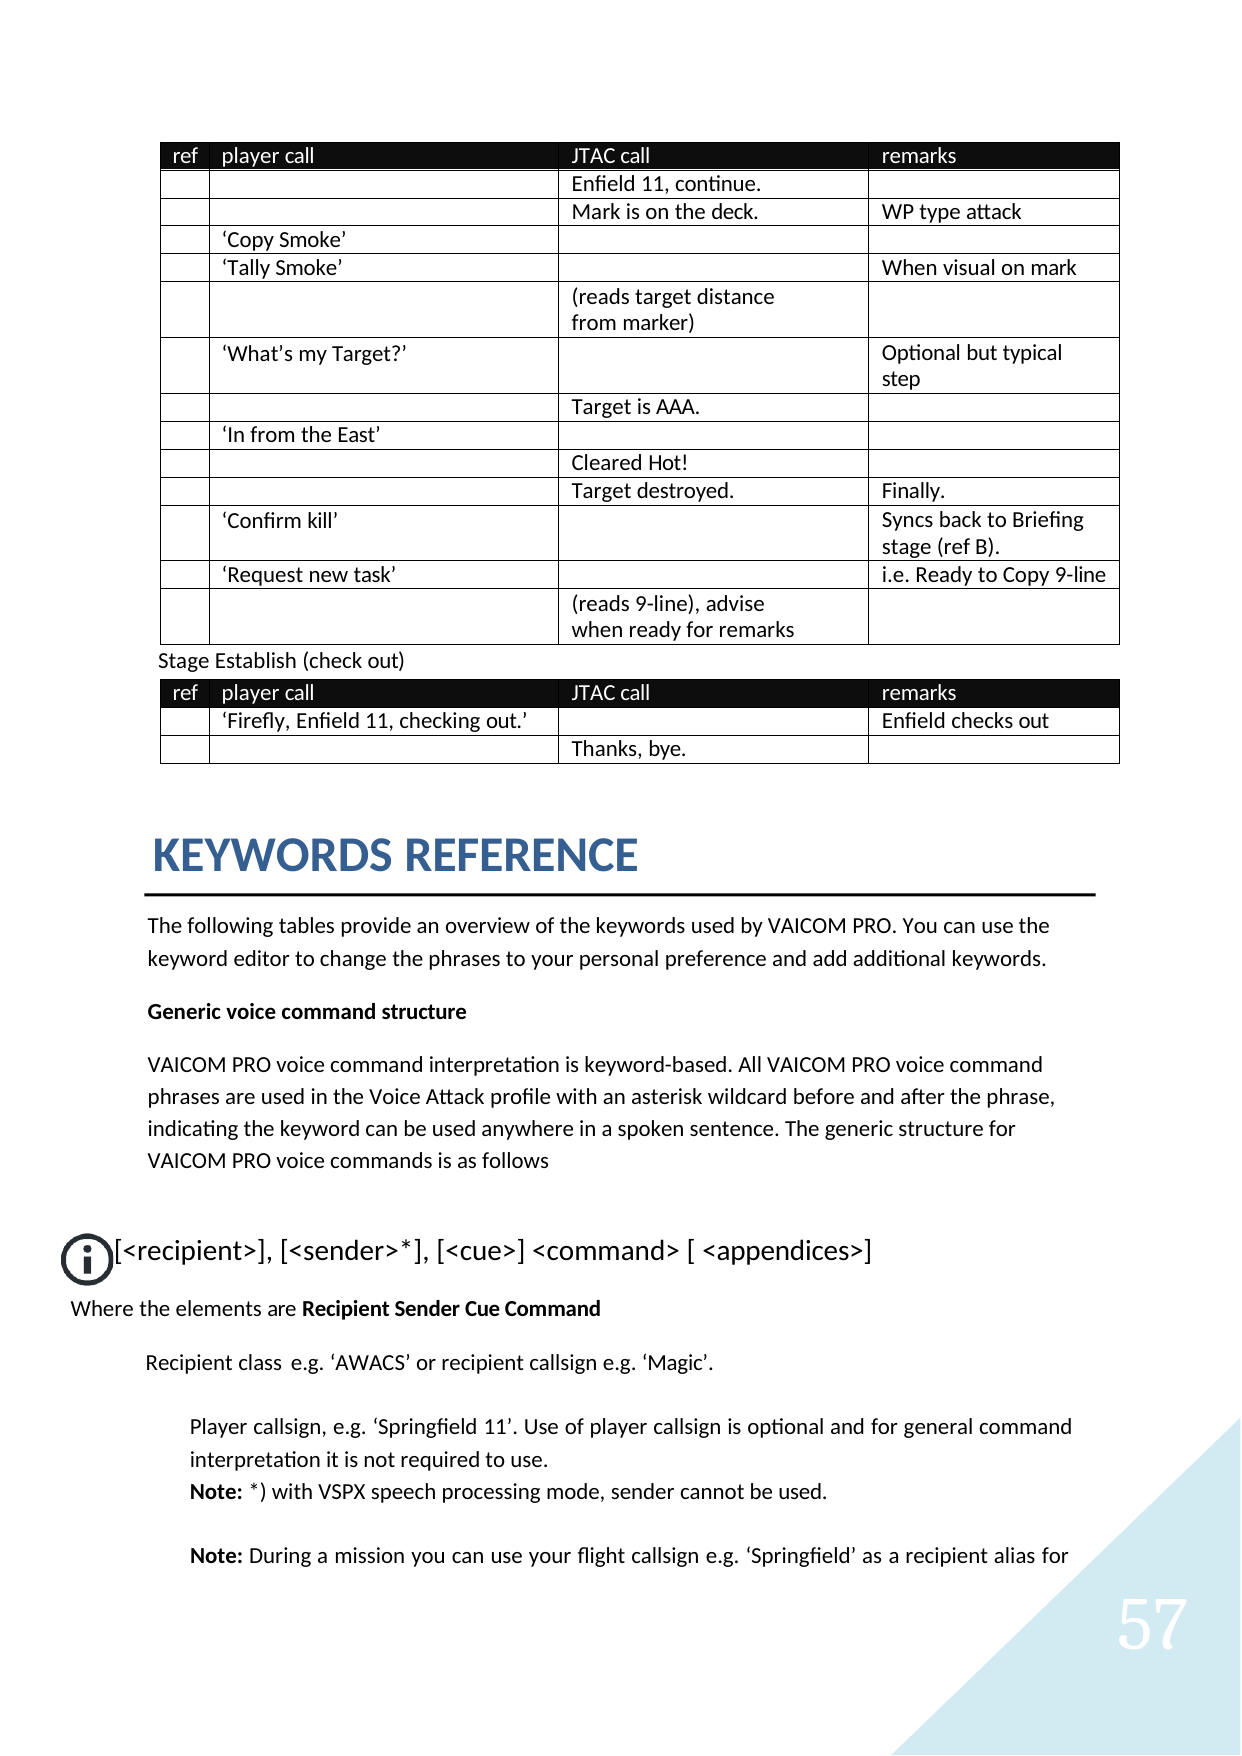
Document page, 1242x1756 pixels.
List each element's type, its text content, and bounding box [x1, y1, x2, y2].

table_cell [161, 422, 209, 449]
table_cell [869, 589, 1119, 644]
table_cell [161, 226, 209, 253]
table_header player call [210, 680, 558, 707]
table_cell [559, 422, 868, 449]
table_cell [869, 282, 1119, 337]
table_header ref [161, 680, 209, 707]
table_cell Finally. [869, 478, 1119, 504]
table_cell [559, 506, 868, 560]
table_cell [161, 254, 209, 281]
table_cell [869, 422, 1119, 449]
table_cell [161, 561, 209, 588]
table_cell [869, 171, 1119, 197]
picture [61, 1233, 114, 1286]
table_cell (reads target distance from marker) [559, 282, 868, 337]
table_cell ‘What’s my Target?’ [210, 338, 558, 393]
text Recipient class e.g. ‘AWACS’ or recipient callsign e.g. ‘Magic’. [114, 1348, 1131, 1376]
table_cell [210, 589, 558, 644]
table_cell Target destroyed. [559, 478, 868, 504]
table_cell [210, 478, 558, 504]
table_cell [869, 394, 1119, 421]
table_cell [869, 736, 1119, 762]
table_cell ‘Copy Smoke’ [210, 226, 558, 253]
table_header remarks [869, 680, 1119, 707]
table_cell Optional but typical step [869, 338, 1119, 393]
table_cell [559, 338, 868, 393]
table_cell [210, 736, 558, 762]
table_cell [161, 282, 209, 337]
table_cell [869, 450, 1119, 477]
table_cell [161, 478, 209, 504]
table_cell [161, 589, 209, 644]
table_cell [161, 171, 209, 197]
table_cell Target is AAA. [559, 394, 868, 421]
table_cell Syncs back to Briefing stage (ref B). [869, 506, 1119, 560]
table_cell [161, 394, 209, 421]
table_cell [210, 171, 558, 197]
table_cell [210, 450, 558, 477]
subtitle Generic voice command structure [147, 997, 1131, 1025]
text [189, 1541, 1070, 1569]
table_cell [161, 450, 209, 477]
table_cell [161, 506, 209, 560]
table_cell Thanks, bye. [559, 736, 868, 762]
table_cell Mark is on the deck. [559, 199, 868, 225]
table_cell Enfield checks out [869, 708, 1119, 734]
table_cell ‘Tally Smoke’ [210, 254, 558, 281]
table_cell i.e. Ready to Copy 9-line [869, 561, 1119, 588]
table_cell [559, 226, 868, 253]
table_cell [161, 199, 209, 225]
table_cell [210, 282, 558, 337]
text Player callsign, e.g. ‘Springfield 11’. Use of player callsign is optional and for general command interpretation it is not required to use. [189, 1412, 1073, 1473]
table_cell When visual on mark [869, 254, 1119, 281]
table_cell ‘Confirm kill’ [210, 506, 558, 560]
table_cell WP type attack [869, 199, 1119, 225]
table_header player call [210, 143, 558, 169]
table_cell ‘Request new task’ [210, 561, 558, 588]
table_cell ‘Firefly, Enfield 11, checking out.’ [210, 708, 558, 734]
table_header JTAC call [559, 143, 868, 169]
table_cell [869, 226, 1119, 253]
subtitle KEYWORDS REFERENCE [39, 824, 1131, 884]
table_cell Enfield 11, continue. [559, 171, 868, 197]
table_header ref [161, 143, 209, 169]
table_cell [210, 199, 558, 225]
table_cell [559, 708, 868, 734]
table_header remarks [869, 143, 1119, 169]
text [<recipient>], [<sender>*], [<cue>] <command> [ <appendices>] [39, 1232, 1131, 1268]
table_cell [559, 561, 868, 588]
text Note: *) with VSPX speech processing mode, sender cannot be used. [189, 1477, 1131, 1506]
table_cell [161, 708, 209, 734]
table_cell Cleared Hot! [559, 450, 868, 477]
text Stage Establish (check out) [158, 646, 1131, 674]
table_cell [210, 394, 558, 421]
table_cell ‘In from the East’ [210, 422, 558, 449]
text VAICOM PRO voice command interpretation is keyword-based. All VAICOM PRO voice command phrases are used in the Voice Attack profile with an asterisk wildcard before and after the phrase, indicating the keyword can be used anywhere in a spoken sentence. The generic structure for VAICOM PRO voice commands is as follows [147, 1050, 1078, 1175]
table_cell [559, 254, 868, 281]
table_cell (reads 9-line), advise when ready for remarks [559, 589, 868, 644]
text Where the elements are Recipient Sender Cue Command [39, 1294, 1131, 1322]
table_cell [161, 338, 209, 393]
table_header JTAC call [559, 680, 868, 707]
table_cell [161, 736, 209, 762]
text The following tables provide an overview of the keywords used by VAICOM PRO. You can use the keyword editor to change the phrases to your personal preference and add additional keywords. [147, 912, 1078, 972]
